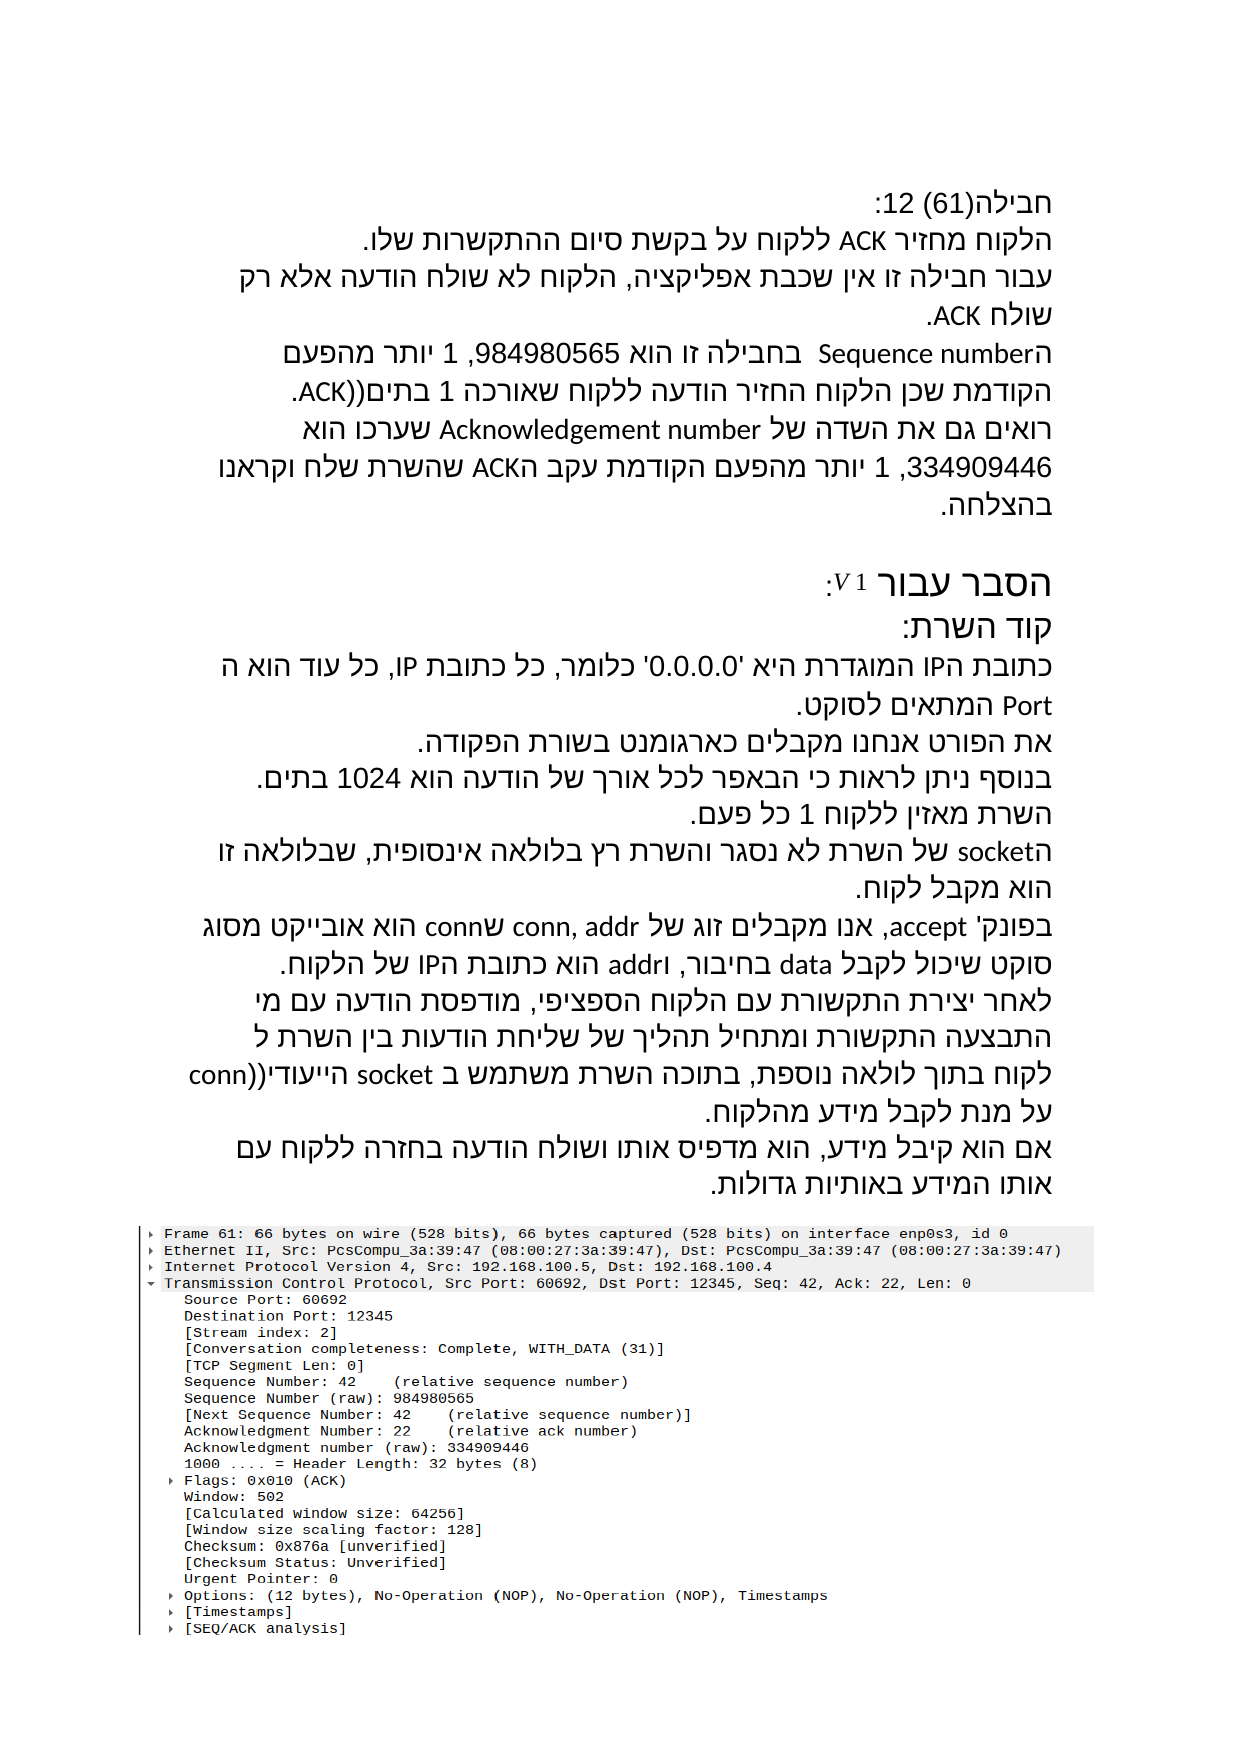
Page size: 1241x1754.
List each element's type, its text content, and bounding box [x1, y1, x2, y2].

text חבילה(61) 12: הלקוח מחזיר ACK ללקוח על בקשת סיום ההתקשרות שלו. עבור חבילה זו אין שכבת אפליקציה, הלקוח לא שולח הודעה אלא רק שולח ACK. הSequence number בחבילה זו הוא 984980565, 1 יותר מהפעם הקודמת שכן הלקוח החזיר הודעה ללקוח שאורכה 1 בתים((ACK. רואים גם את השדה של Acknowledgement number שערכו הוא 334909446, 1 יותר מהפעם הקודמת עקב הACK שהשרת שלח וקראנו בהצלחה. הסבר עבור : קוד השרת: כתובת הIP המוגדרת היא '0.0.0.0' כלומר, כל כתובת IP, כל עוד הוא הPort המתאים לסוקט. את הפורט אנחנו מקבלים כארגומנט בשורת הפקודה. בנוסף ניתן לראות כי הבאפר לכל אורך של הודעה הוא 1024 בתים. השרת מאזין ללקוח 1 כל פעם. הsocket של השרת לא נסגר והשרת רץ בלולאה אינסופית, שבלולאה זו הוא מקבל לקוח. בפונק' accept, אנו מקבלים זוג של conn, addr שconn הוא אובייקט מסוג סוקט שיכול לקבל data בחיבור, וaddr הוא כתובת הIP של הלקוח. לאחר יצירת התקשורת עם הלקוח הספציפי, מודפסת הודעה עם מי התבצעה התקשורת ומתחיל תהליך של שליחת הודעות בין השרת ל לקוח בתוך לולאה נוספת, בתוכה השרת משתמש ב socket הייעודי((conn על מנת לקבל מידע מהלקוח. אם הוא קיבל מידע, הוא מדפיס אותו ושולח הודעה בחזרה ללקוח עם אותו המידע באותיות גדולות. אחרת - לא התקבל מידע מהלקוח, אנו יוצאים מהלולאה הפנימית והתקשורת ביניהם תסתיים ע"י סגירת הסוקט. קוד הלקוח: הלקוח מקבל כארגומנטים בשורת הפקודה את כתובת הIP של השרת ואת מספר הPort שלו. גודל הבאפר, כלומר גודל ההודעה שאפשר לקרוא בכל פעם הוא 1024 בתים. יוצרים socket של פרוטוקול TCP ומתחברים לשרת לפי ה IP וה Port שהוגדרו. לאחר מכן הלקוח שולח את ההודעה לשרת: "Hello, World!" [187, 150, 1053, 1200]
picture [138, 1226, 1094, 1635]
